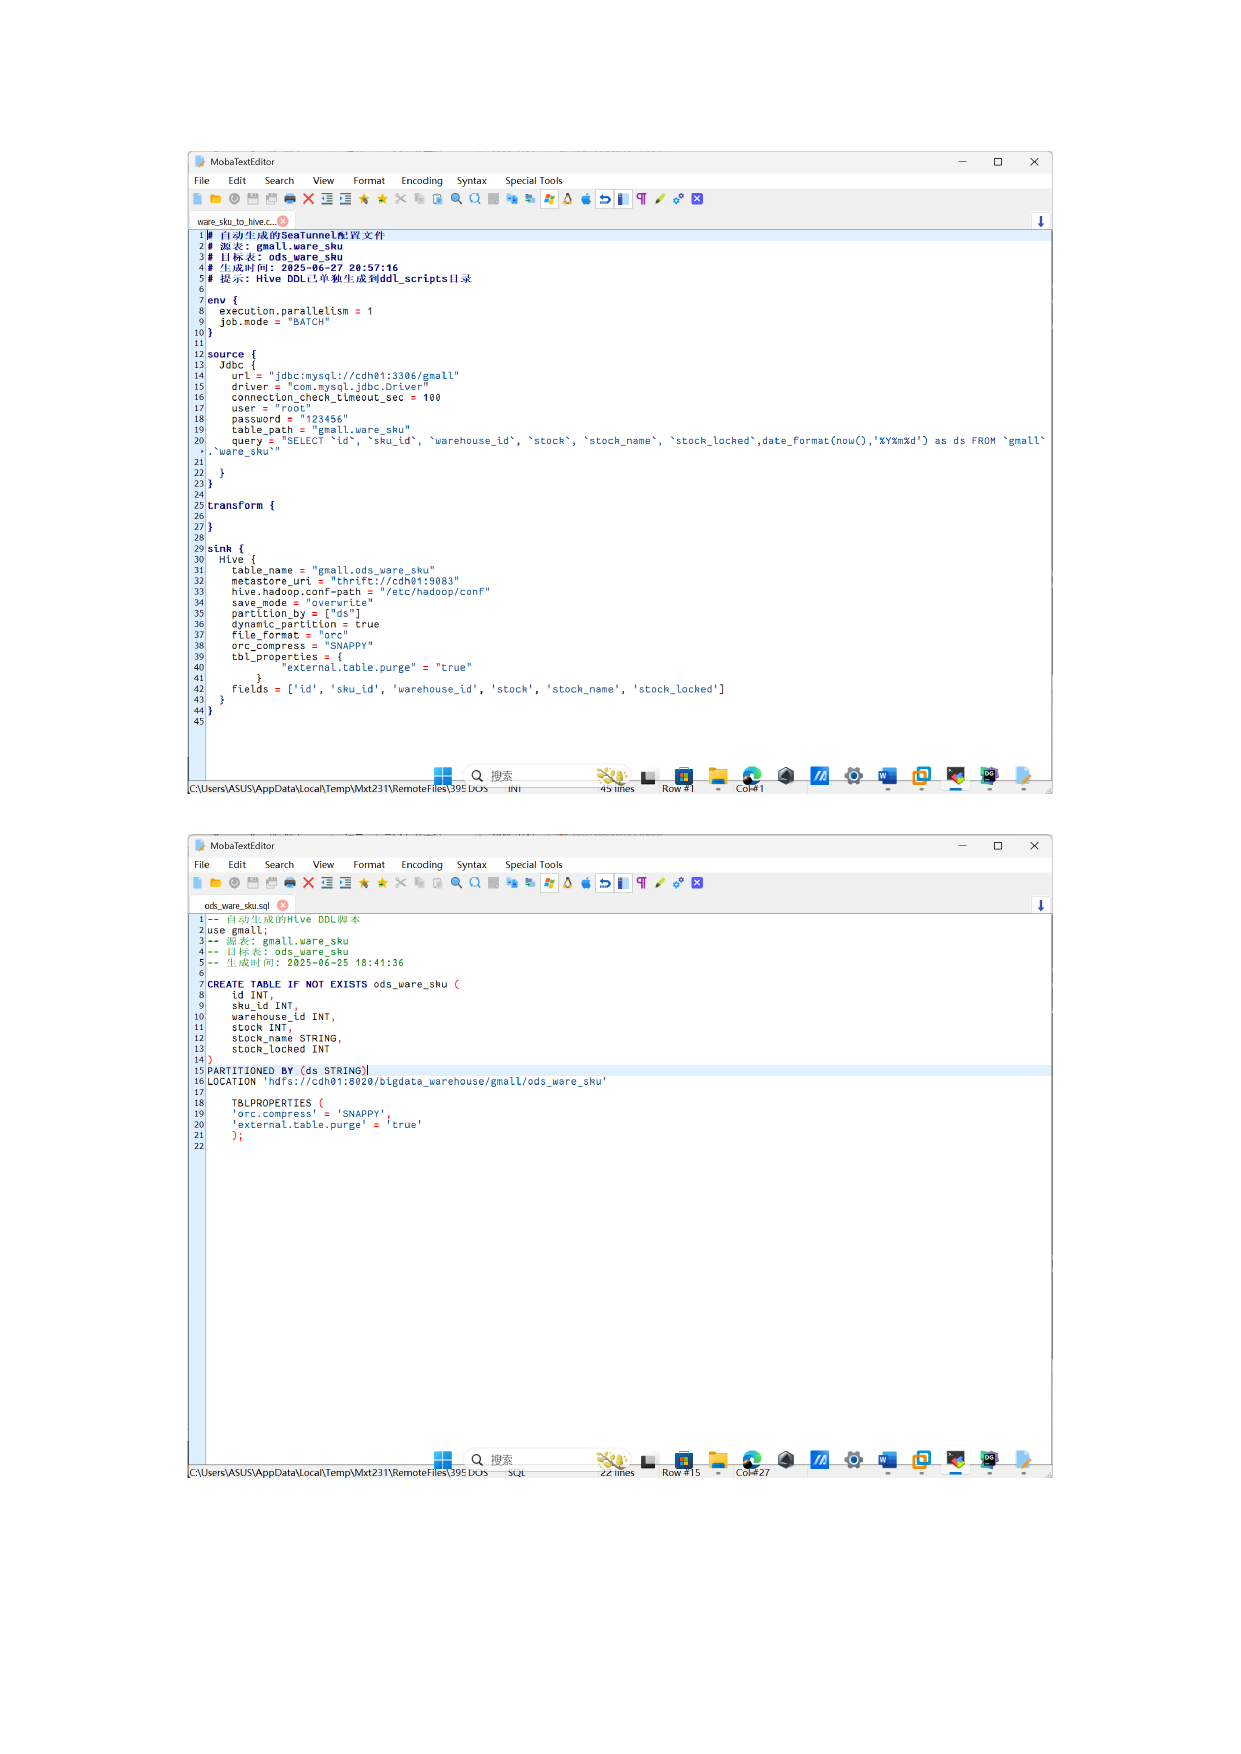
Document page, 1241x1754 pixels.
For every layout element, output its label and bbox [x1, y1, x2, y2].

picture [187, 834, 1053, 1478]
picture [187, 151, 1053, 794]
